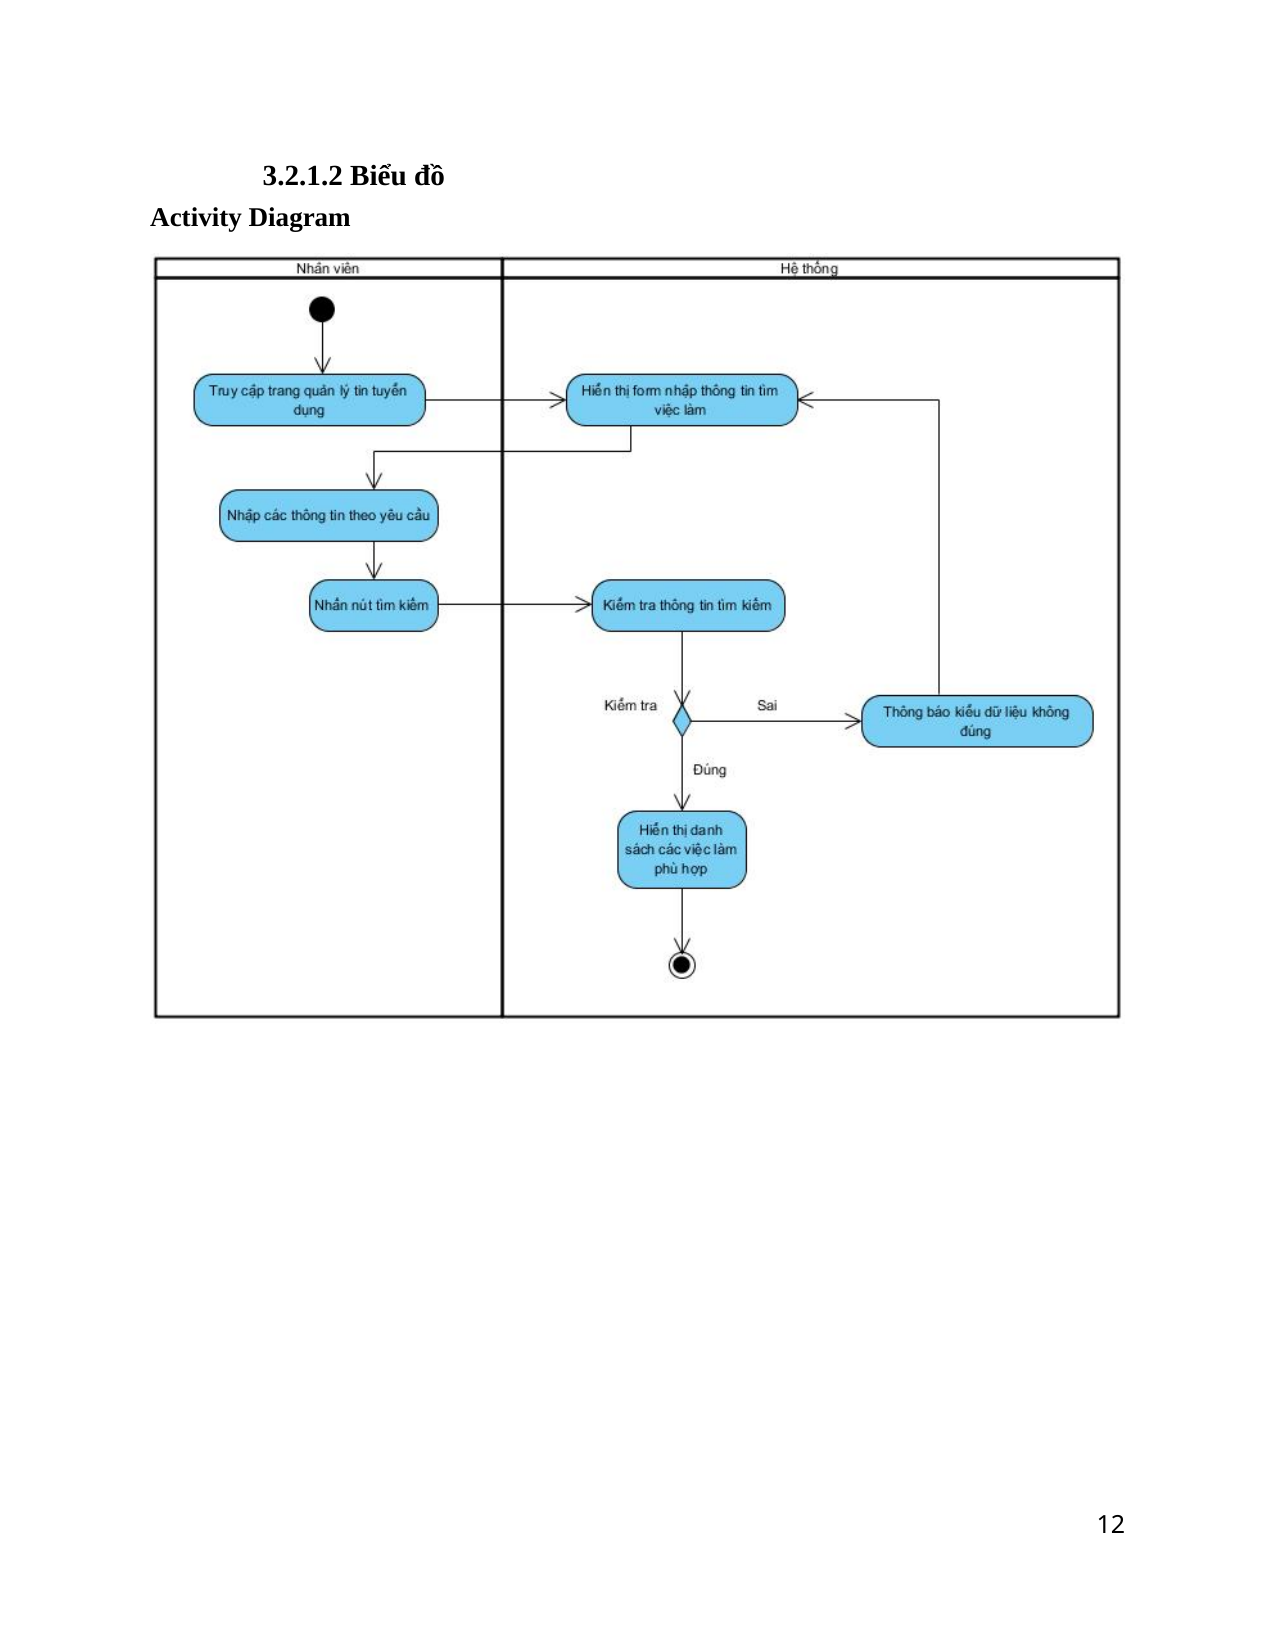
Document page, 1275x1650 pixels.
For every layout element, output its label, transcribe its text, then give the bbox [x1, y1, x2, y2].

picture [150, 253, 1125, 1024]
text Activity Diagram [150, 201, 1125, 232]
subtitle Biểu đồ [262, 158, 1125, 192]
